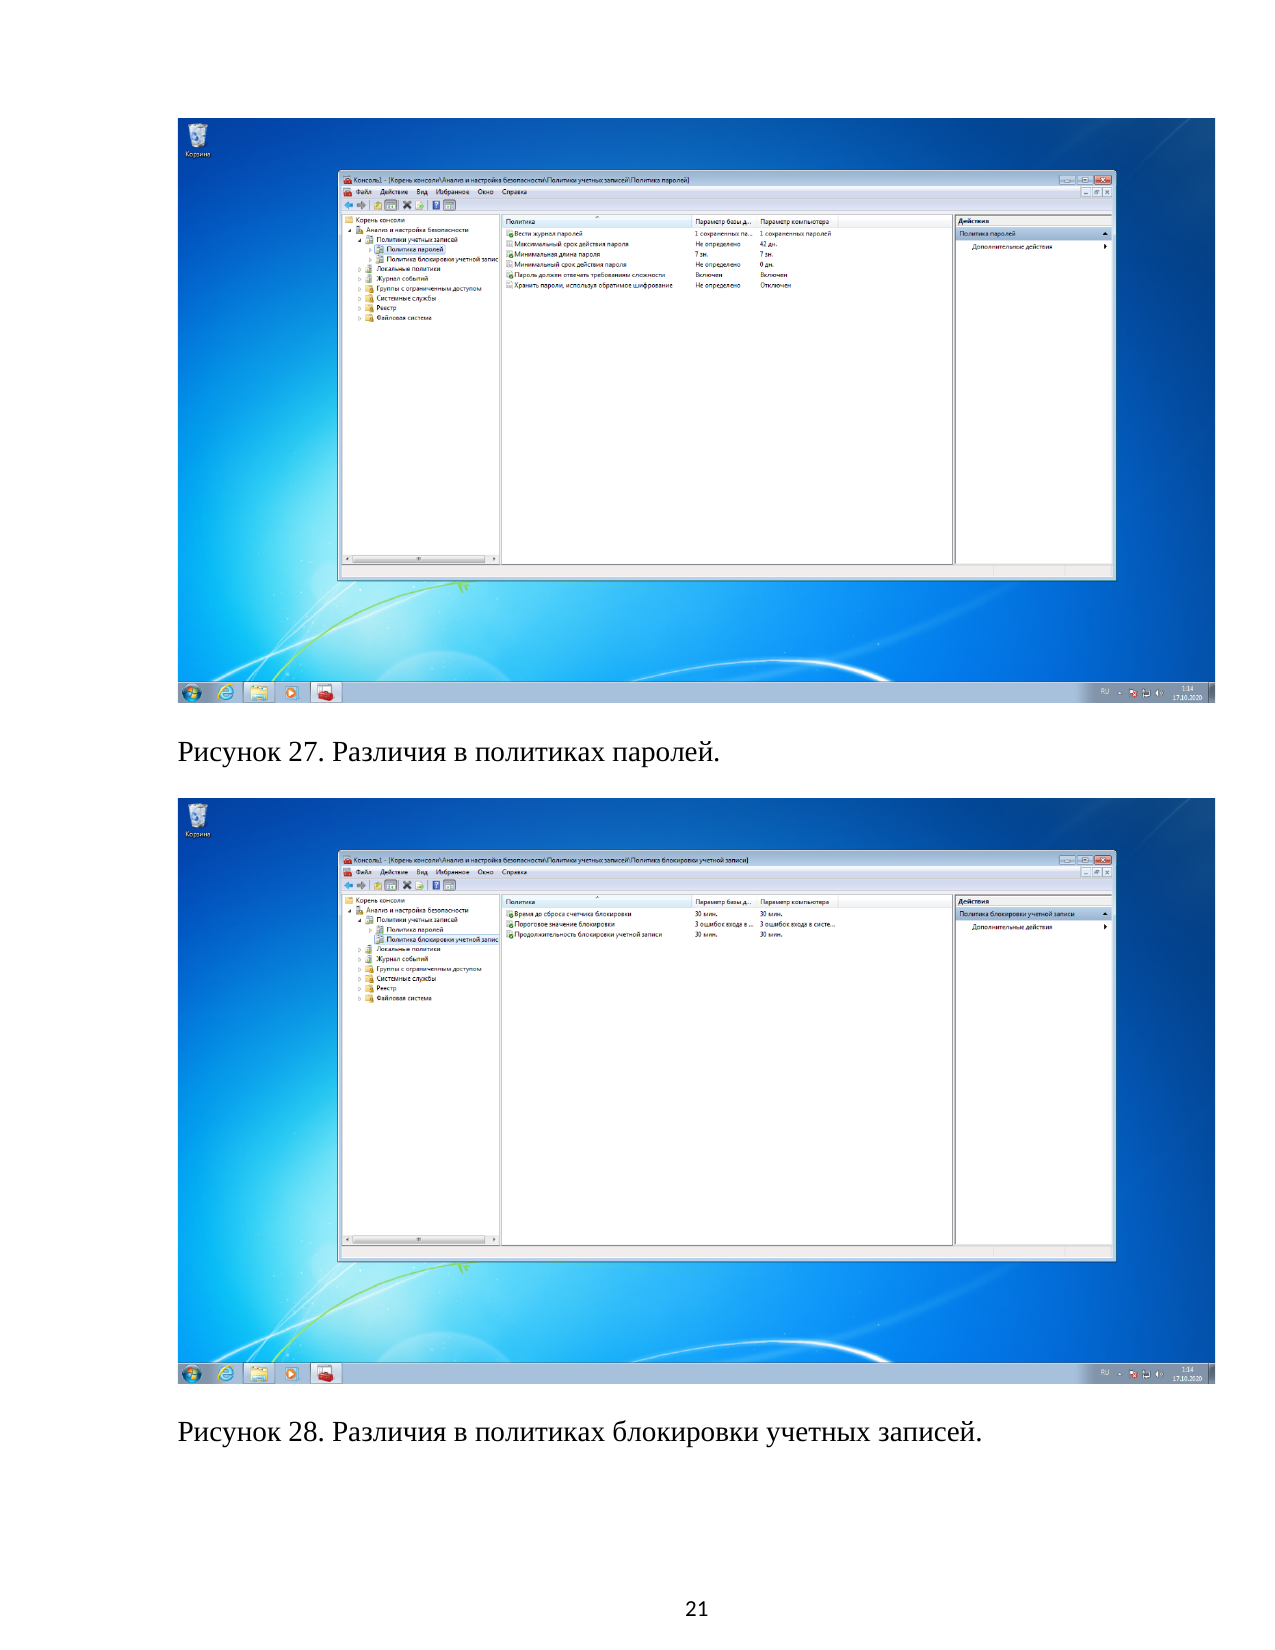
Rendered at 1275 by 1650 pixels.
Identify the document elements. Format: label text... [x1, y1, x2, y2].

text Рисунок 27. Различия в политиках паролей. [177, 734, 1216, 767]
picture [177, 798, 1216, 1384]
text Рисунок 28. Различия в политиках блокировки учетных записей. [177, 1414, 1216, 1448]
picture [177, 118, 1216, 703]
